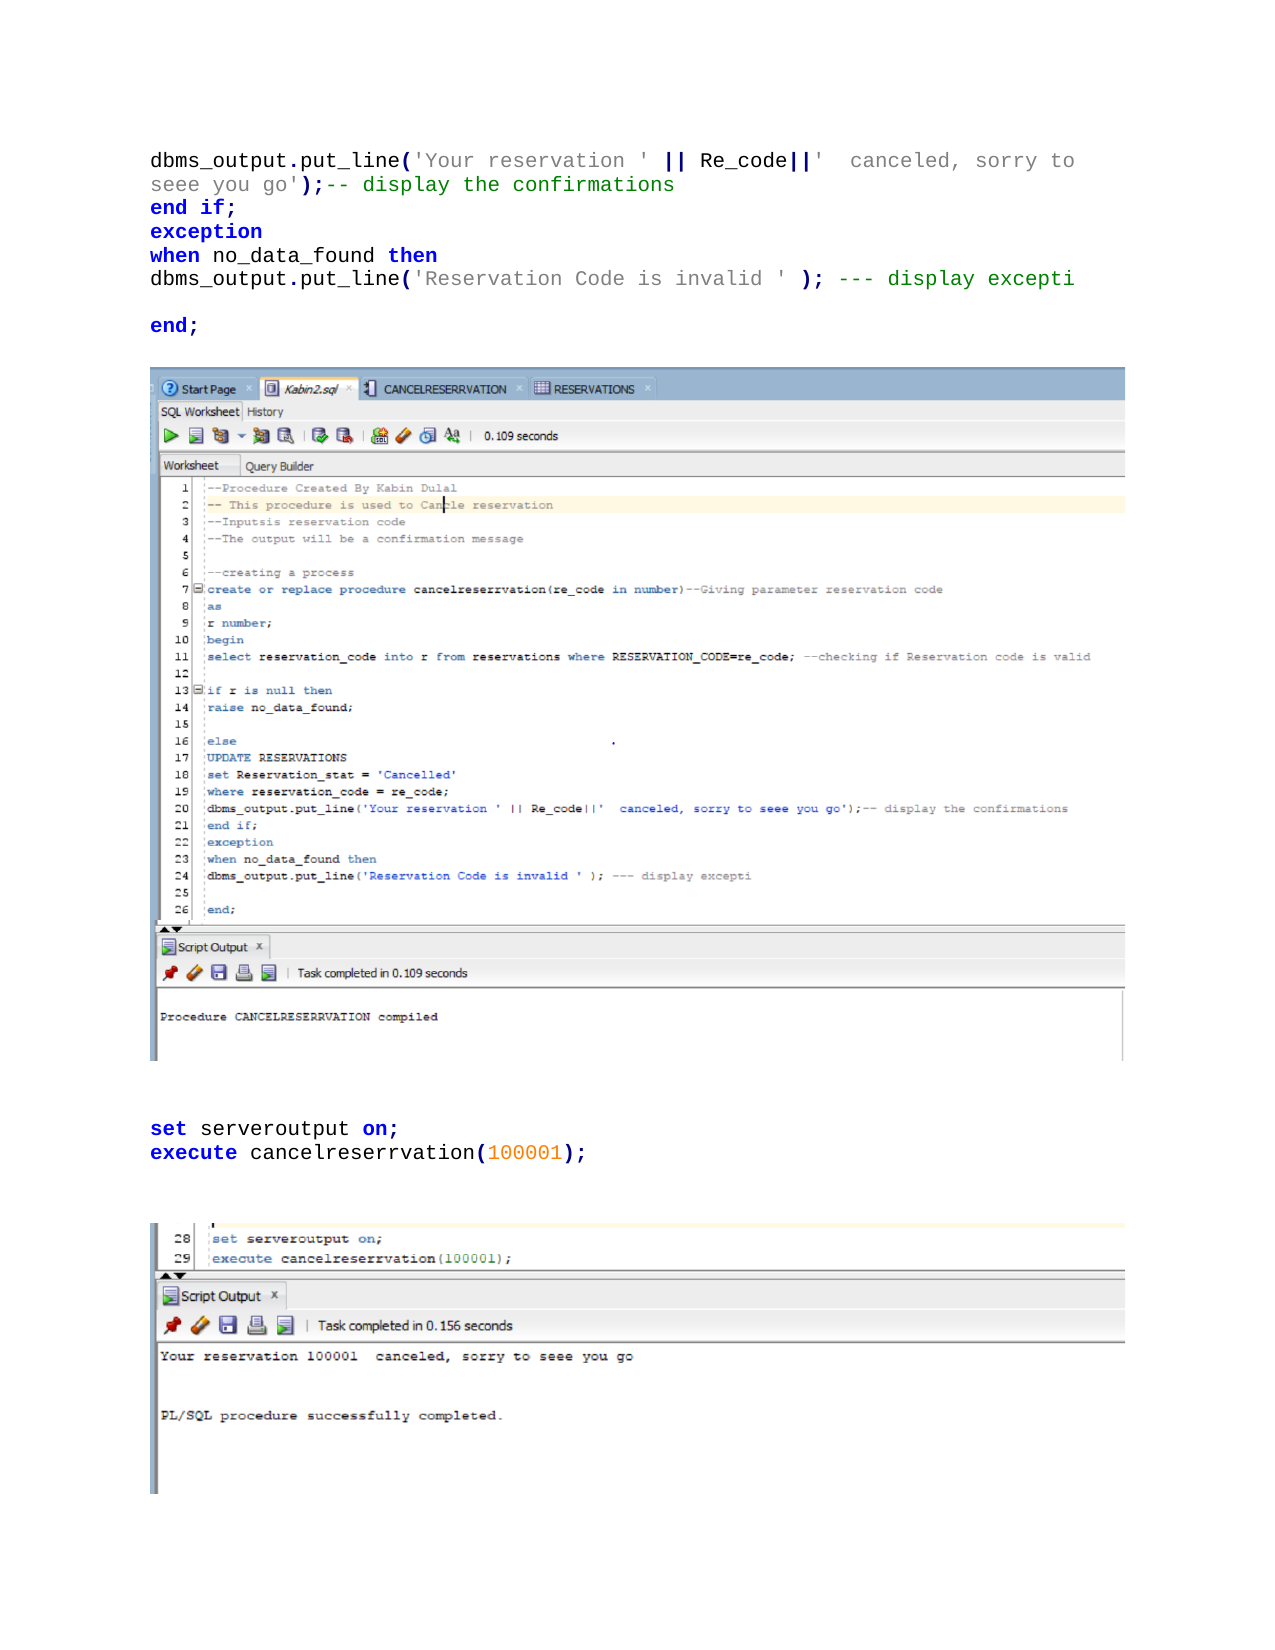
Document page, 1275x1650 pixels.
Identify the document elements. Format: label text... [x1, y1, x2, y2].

text when no_data_found then [150, 244, 1125, 268]
picture [150, 367, 1125, 1061]
text exception [150, 221, 1125, 244]
text end; [150, 316, 1125, 339]
text end if; [150, 197, 1125, 221]
text dbms_output.put_line('Reservation Code is invalid ' ); --- display excepti [150, 268, 1125, 292]
picture [150, 1223, 1125, 1494]
text dbms_output.put_line('Your reservation ' || Re_code||' canceled, sorry to seee you go');-- display the confirmations [150, 150, 1125, 197]
text set serveroutput on; [150, 1118, 1125, 1142]
text execute cancelreserrvation(100001); [150, 1142, 1125, 1166]
